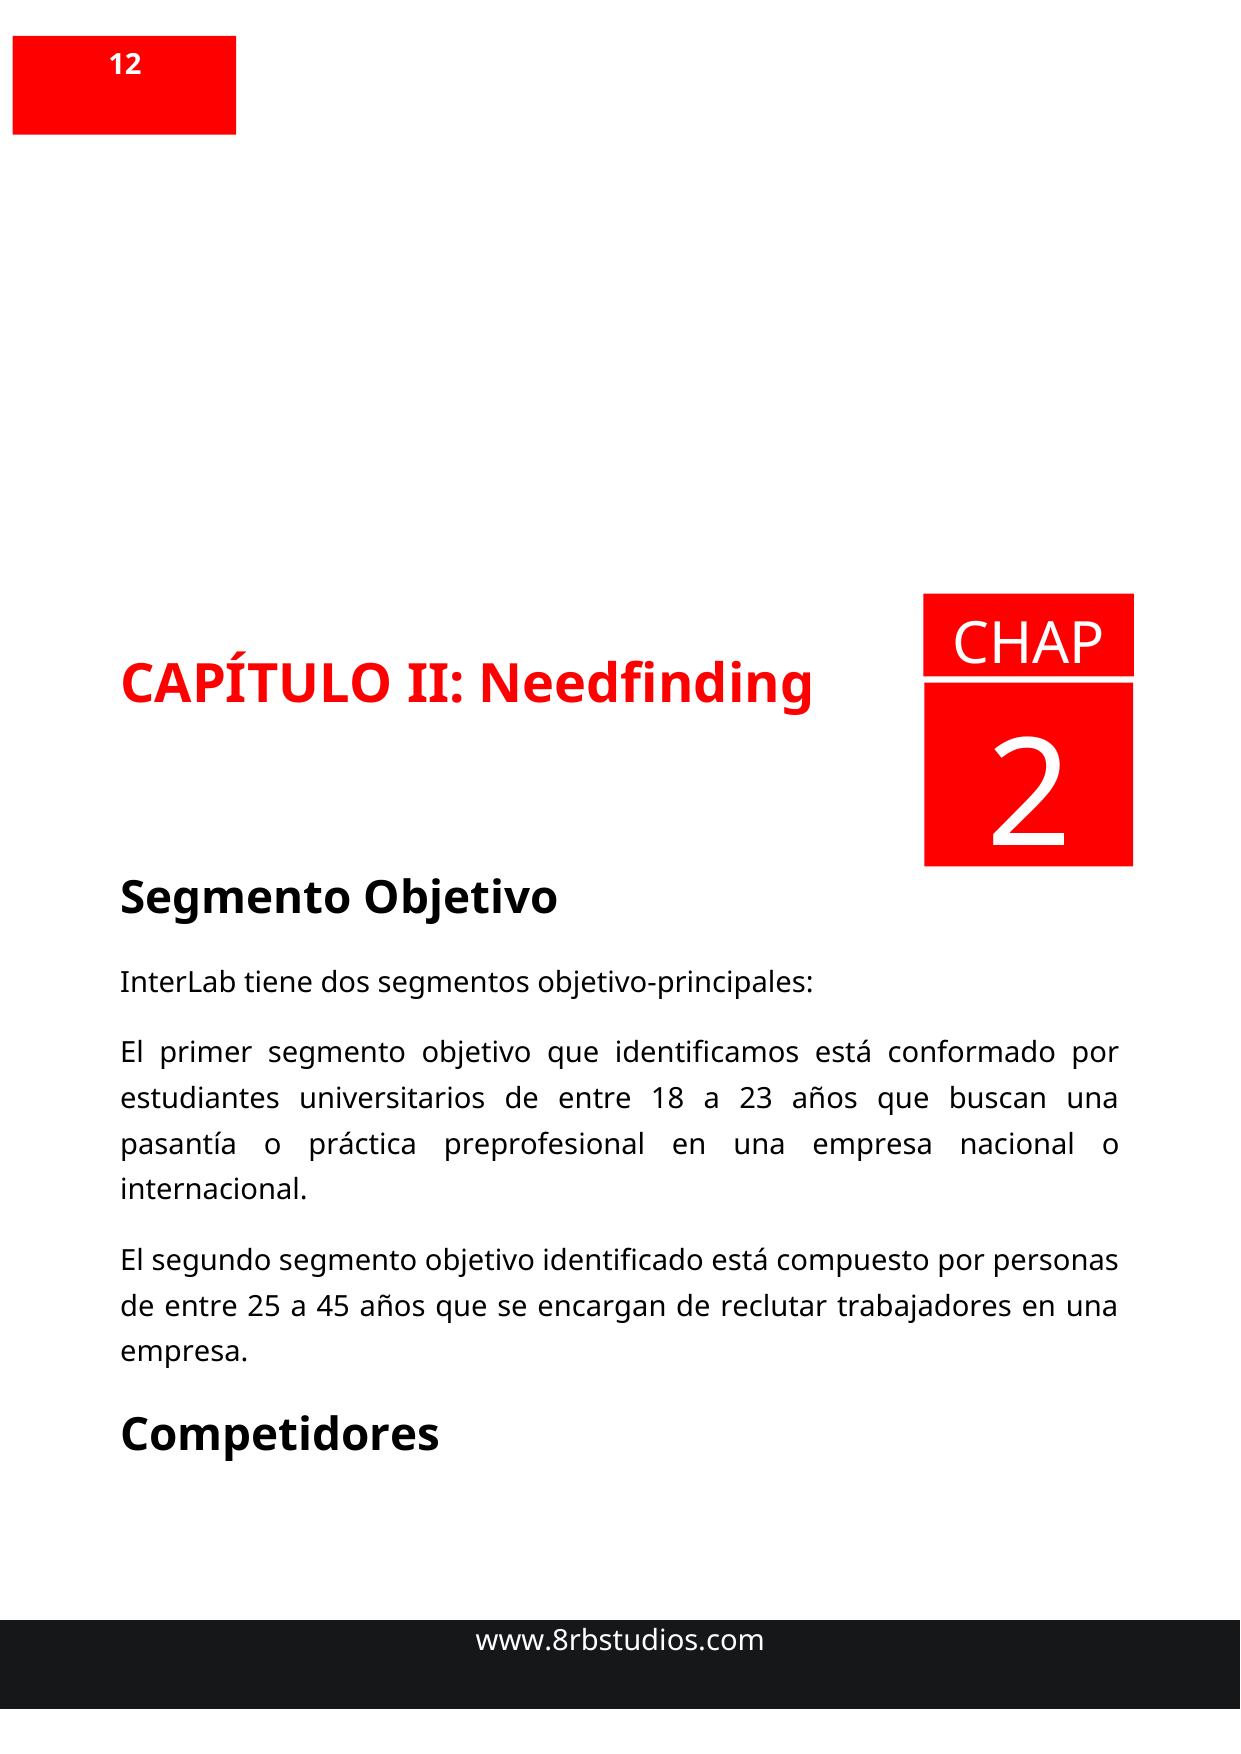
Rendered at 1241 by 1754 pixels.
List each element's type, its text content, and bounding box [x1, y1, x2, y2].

text El primer segmento objetivo que identificamos está conformado por estudiantes universitarios de entre 18 a 23 años que buscan una pasantía o práctica preprofesional en una empresa nacional o internacional. [120, 1032, 1120, 1208]
subtitle Segmento Objetivo [120, 864, 1120, 927]
subtitle Competidores [120, 1401, 1120, 1463]
text InterLab tiene dos segmentos objetivo-principales: [120, 961, 1120, 1001]
text El segundo segmento objetivo identificado está compuesto por personas de entre 25 a 45 años que se encargan de reclutar trabajadores en una empresa. [120, 1239, 1120, 1370]
subtitle CAPÍTULO II: Needfinding [120, 645, 1120, 719]
